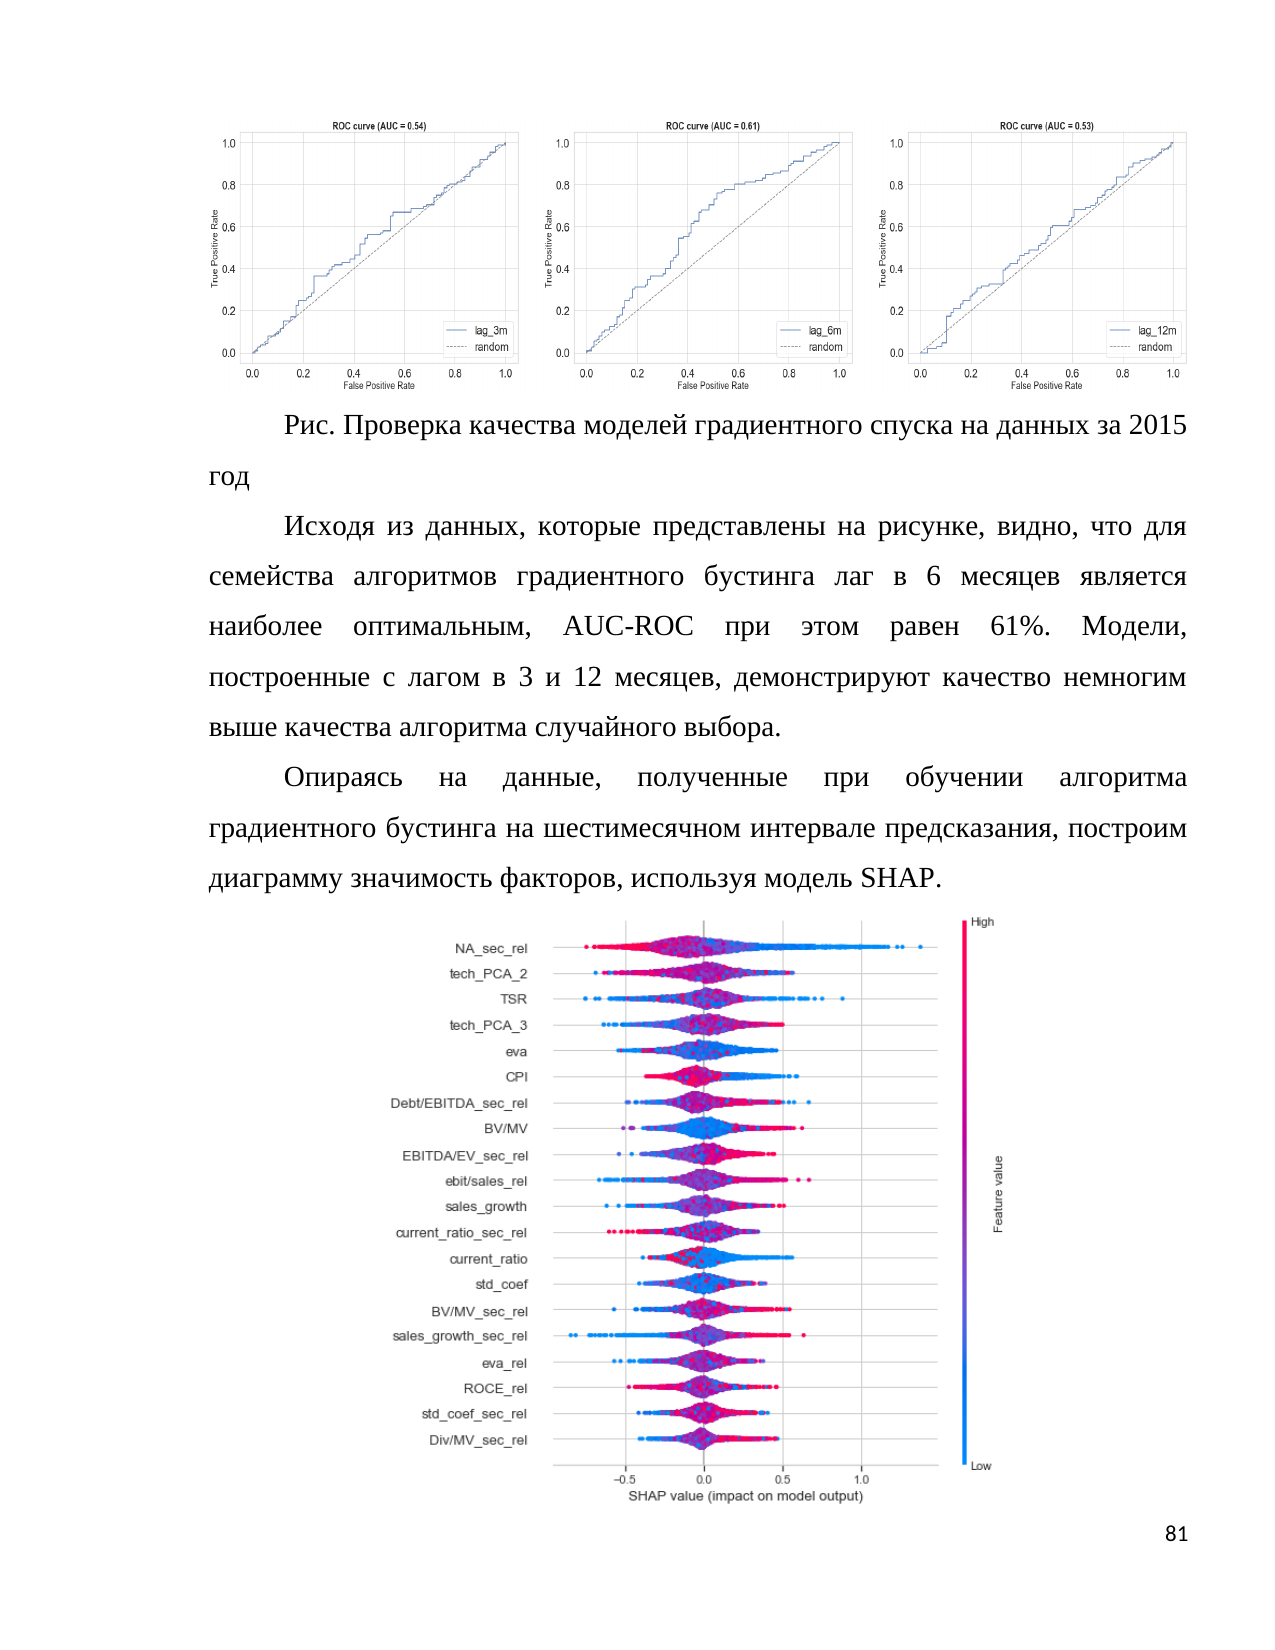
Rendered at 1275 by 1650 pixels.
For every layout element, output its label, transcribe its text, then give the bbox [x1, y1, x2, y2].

picture [208, 118, 1188, 394]
text Опираясь на данные, полученные при обучении алгоритма градиентного бустинга на шестимесячном интервале предсказания, построим диаграмму значимость факторов, используя модель SHAP. [208, 759, 1188, 894]
text Рис. Проверка качества моделей градиентного спуска на данных за 2015 год [208, 407, 1188, 491]
text Исходя из данных, которые представлены на рисунке, видно, что для семейства алгоритмов градиентного бустинга лаг в 6 месяцев является наиболее оптимальным, AUC-ROC при этом равен 61%. Модели, построенные с лагом в 3 и 12 месяцев, демонстрируют качество немногим выше качества алгоритма случайного выбора. [208, 508, 1188, 743]
picture [383, 910, 1013, 1510]
